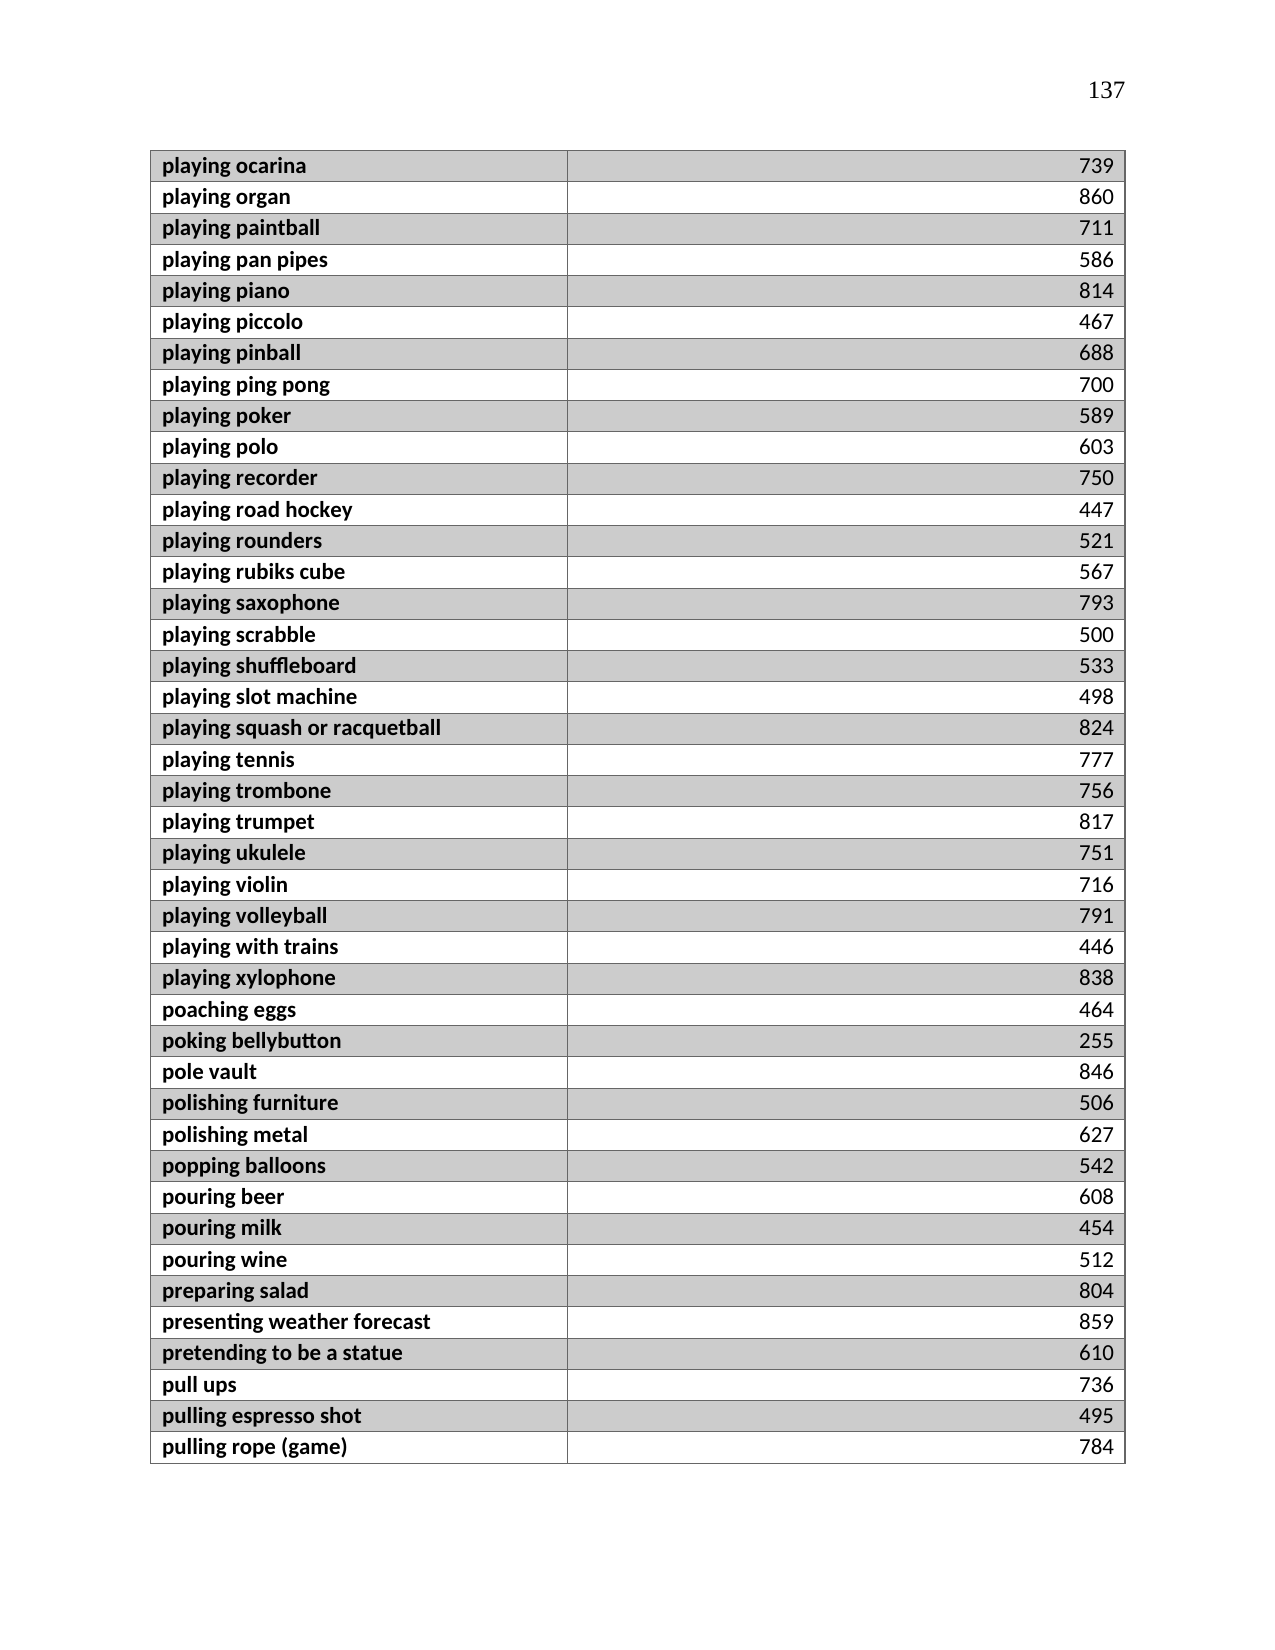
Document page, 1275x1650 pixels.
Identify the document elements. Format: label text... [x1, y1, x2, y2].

table_cell 791 [568, 901, 1124, 931]
table_cell playing trumpet [151, 807, 567, 837]
table_cell 688 [568, 339, 1124, 369]
table_cell playing organ [151, 182, 567, 212]
table_cell 533 [568, 651, 1124, 681]
table_cell pretending to be a statue [151, 1339, 567, 1369]
table_cell 454 [568, 1214, 1124, 1244]
table_cell 542 [568, 1151, 1124, 1181]
table_cell playing road hockey [151, 495, 567, 525]
table_cell preparing salad [151, 1276, 567, 1306]
table_cell 608 [568, 1182, 1124, 1212]
table_cell pull ups [151, 1370, 567, 1400]
table_cell playing poker [151, 401, 567, 431]
table_cell 814 [568, 276, 1124, 306]
table_cell 464 [568, 995, 1124, 1025]
table_cell playing tennis [151, 745, 567, 775]
table_cell 739 [568, 151, 1124, 181]
table_cell playing paintball [151, 214, 567, 244]
table_cell playing polo [151, 432, 567, 462]
table_cell polishing metal [151, 1120, 567, 1150]
table_cell 498 [568, 682, 1124, 712]
table_cell 627 [568, 1120, 1124, 1150]
table_cell 610 [568, 1339, 1124, 1369]
table_cell playing slot machine [151, 682, 567, 712]
table_cell pouring milk [151, 1214, 567, 1244]
table_cell popping balloons [151, 1151, 567, 1181]
table_cell presenting weather forecast [151, 1307, 567, 1337]
table_cell 506 [568, 1089, 1124, 1119]
table_cell playing violin [151, 870, 567, 900]
table_cell 716 [568, 870, 1124, 900]
table_cell playing shuffleboard [151, 651, 567, 681]
table_cell playing recorder [151, 464, 567, 494]
table_cell playing rounders [151, 526, 567, 556]
table_cell 500 [568, 620, 1124, 650]
table_cell 586 [568, 245, 1124, 275]
table_cell 567 [568, 557, 1124, 587]
table_cell polishing furniture [151, 1089, 567, 1119]
table_cell playing trombone [151, 776, 567, 806]
table_cell playing scrabble [151, 620, 567, 650]
table_cell pouring wine [151, 1245, 567, 1275]
table_cell pulling espresso shot [151, 1401, 567, 1431]
table_cell 446 [568, 932, 1124, 962]
table_cell 467 [568, 307, 1124, 337]
table_cell 495 [568, 1401, 1124, 1431]
table_cell pole vault [151, 1057, 567, 1087]
table_cell 838 [568, 964, 1124, 994]
table_cell playing ocarina [151, 151, 567, 181]
table_cell 777 [568, 745, 1124, 775]
table_cell 846 [568, 1057, 1124, 1087]
table_cell 700 [568, 370, 1124, 400]
table_cell playing xylophone [151, 964, 567, 994]
table_cell 824 [568, 714, 1124, 744]
table_cell 589 [568, 401, 1124, 431]
table_cell playing ukulele [151, 839, 567, 869]
table_cell playing piano [151, 276, 567, 306]
table_cell 793 [568, 589, 1124, 619]
table_cell pouring beer [151, 1182, 567, 1212]
table_cell pulling rope (game) [151, 1432, 567, 1462]
table_cell 603 [568, 432, 1124, 462]
table_cell poking bellybutton [151, 1026, 567, 1056]
table_cell 447 [568, 495, 1124, 525]
table_cell 859 [568, 1307, 1124, 1337]
table_cell poaching eggs [151, 995, 567, 1025]
table_cell 711 [568, 214, 1124, 244]
table_cell 751 [568, 839, 1124, 869]
table_cell 784 [568, 1432, 1124, 1462]
table_cell playing rubiks cube [151, 557, 567, 587]
table_cell 860 [568, 182, 1124, 212]
table_cell 736 [568, 1370, 1124, 1400]
table_cell playing saxophone [151, 589, 567, 619]
table_cell playing pan pipes [151, 245, 567, 275]
table_cell playing volleyball [151, 901, 567, 931]
table_cell playing ping pong [151, 370, 567, 400]
table_cell 521 [568, 526, 1124, 556]
table_cell 756 [568, 776, 1124, 806]
table_cell 817 [568, 807, 1124, 837]
table_cell 750 [568, 464, 1124, 494]
table_cell playing squash or racquetball [151, 714, 567, 744]
table_cell playing piccolo [151, 307, 567, 337]
table_cell 255 [568, 1026, 1124, 1056]
table_cell 512 [568, 1245, 1124, 1275]
table_cell 804 [568, 1276, 1124, 1306]
table_cell playing pinball [151, 339, 567, 369]
table_cell playing with trains [151, 932, 567, 962]
